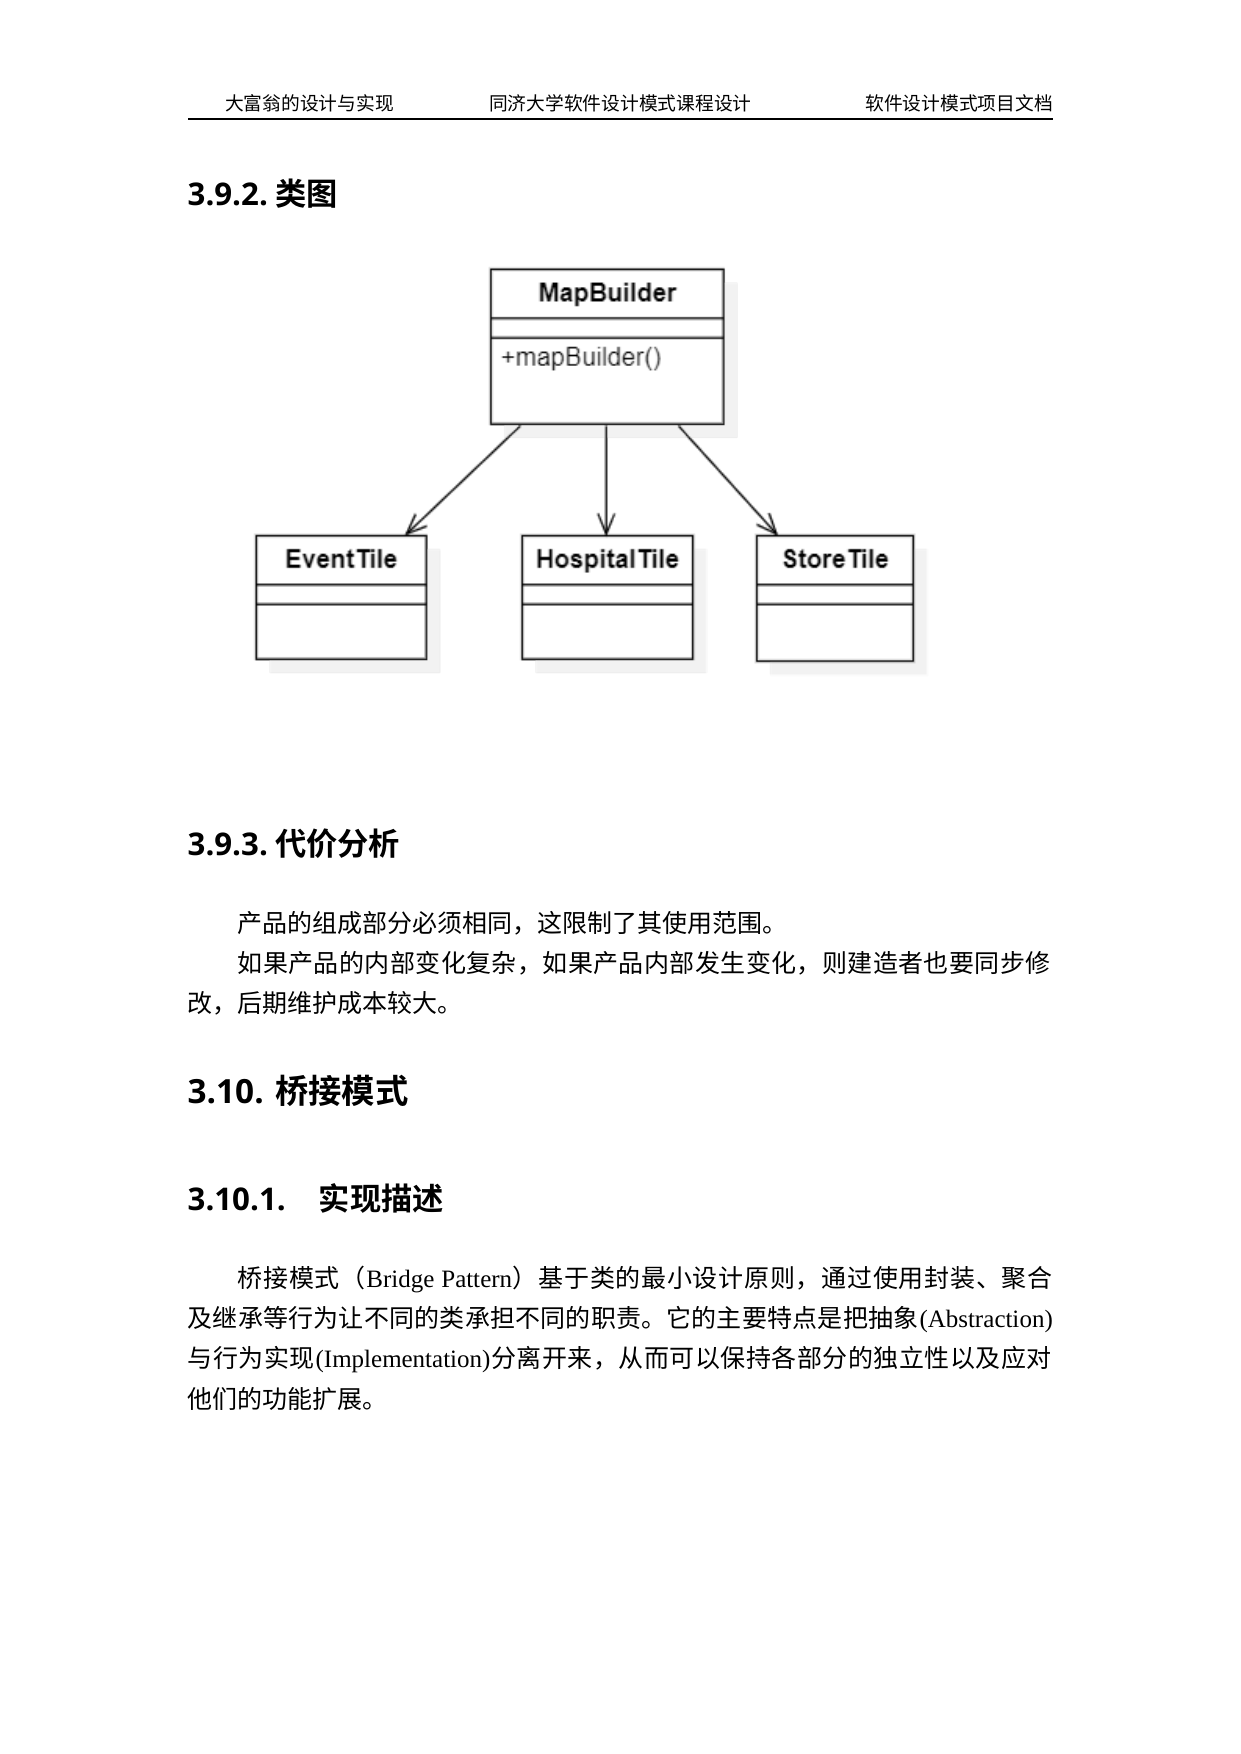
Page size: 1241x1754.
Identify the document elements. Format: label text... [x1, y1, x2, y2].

text 桥接模式（Bridge Pattern）基于类的最小设计原则，通过使用封装、聚合及继承等行为让不同的类承担不同的职责。它的主要特点是把抽象(Abstraction)与行为实现(Implementation)分离开来，从而可以保持各部分的独立性以及应对他们的功能扩展。 [187, 1256, 1053, 1418]
text 产品的组成部分必须相同，这限制了其使用范围。 [187, 901, 1053, 942]
subtitle 实现描述 [187, 1157, 1053, 1238]
subtitle 类图 [187, 151, 1053, 232]
subtitle 代价分析 [187, 802, 1053, 882]
picture [237, 250, 991, 739]
subtitle 桥接模式 [187, 1049, 1053, 1130]
text 如果产品的内部变化复杂，如果产品内部发生变化，则建造者也要同步修改，后期维护成本较大。 [187, 942, 1053, 1022]
